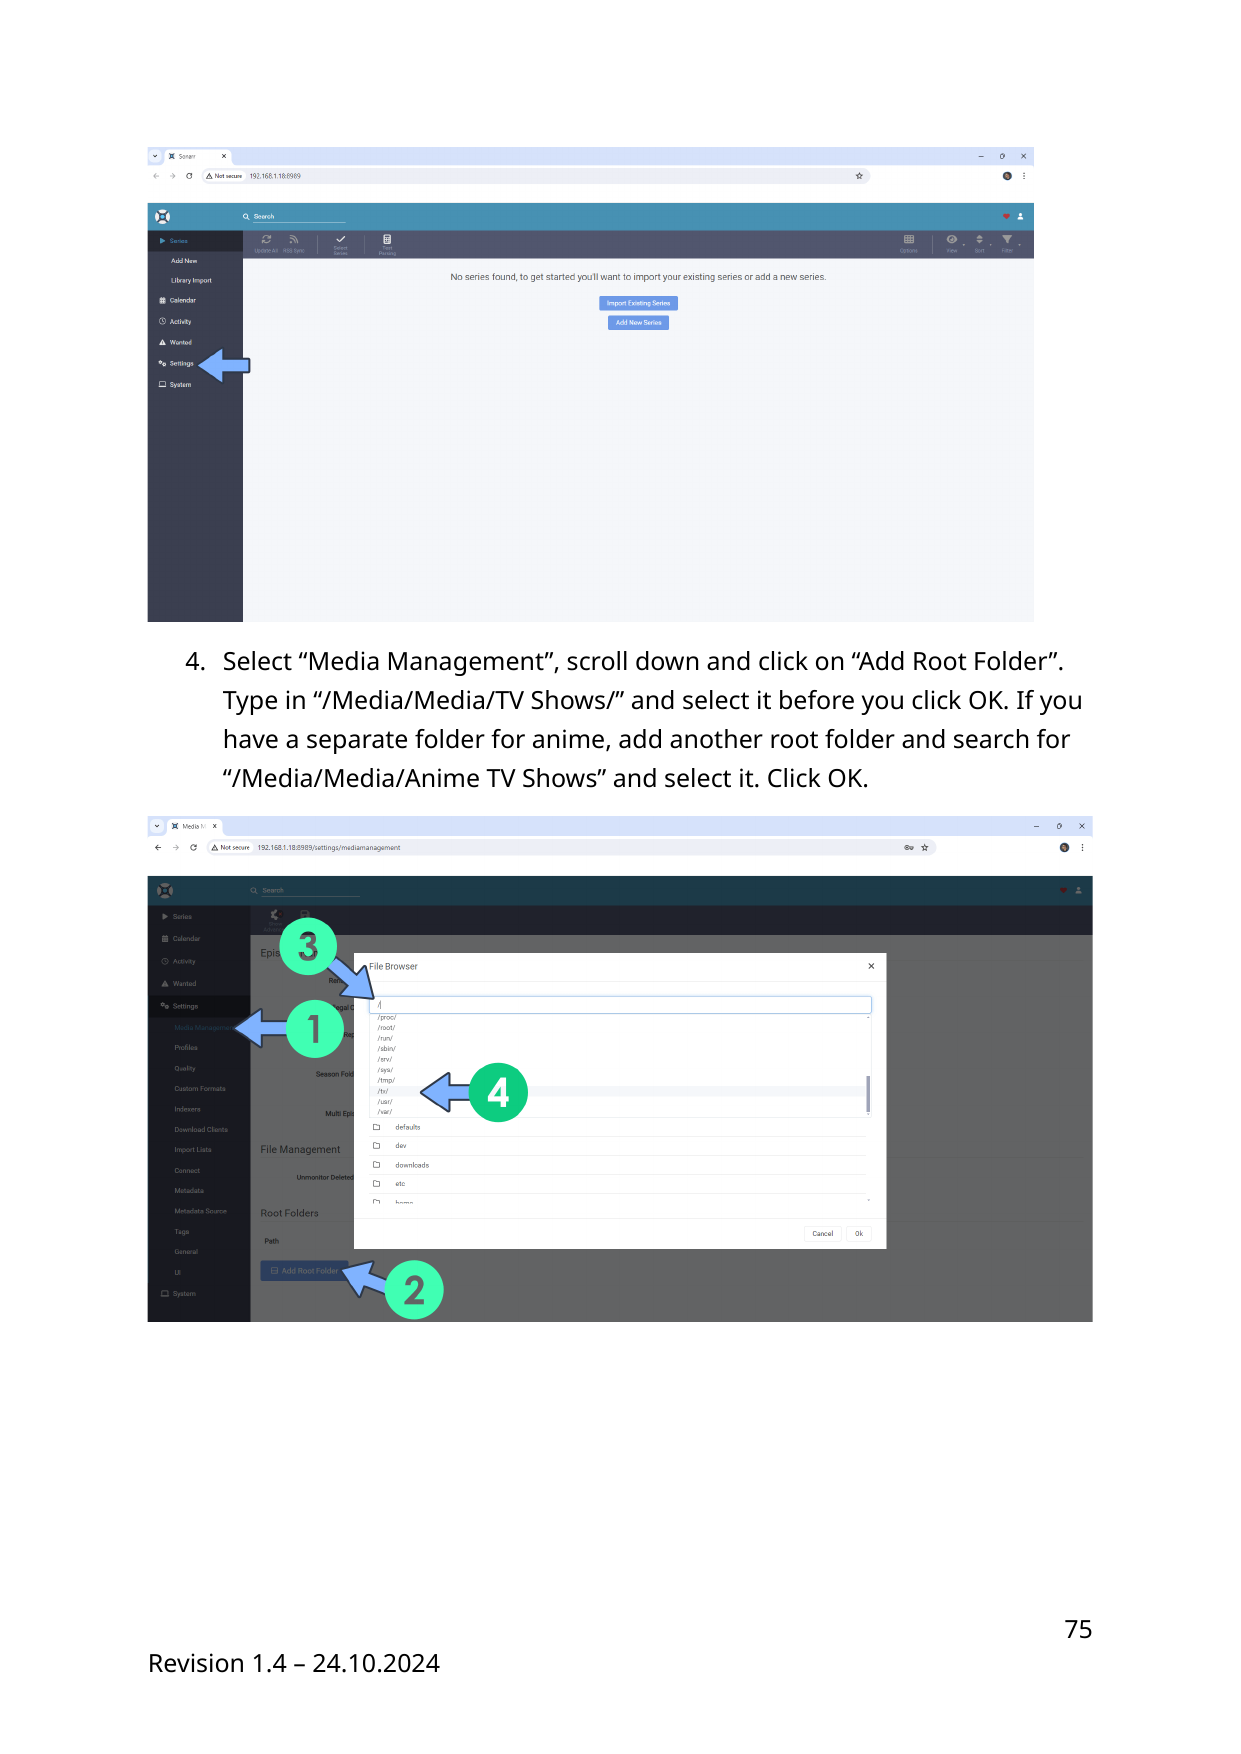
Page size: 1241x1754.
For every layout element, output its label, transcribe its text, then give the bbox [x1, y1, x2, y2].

picture [147, 816, 1093, 1322]
list Select “Media Management”, scroll down and click on “Add Root Folder”. Type in “/Media/Media/TV Shows/” and select it before you click OK. If you have a separate folder for anime, add another root folder and search for “/Media/Media/Anime TV Shows” and select it. Click OK. [185, 643, 1093, 795]
picture [147, 147, 1034, 622]
